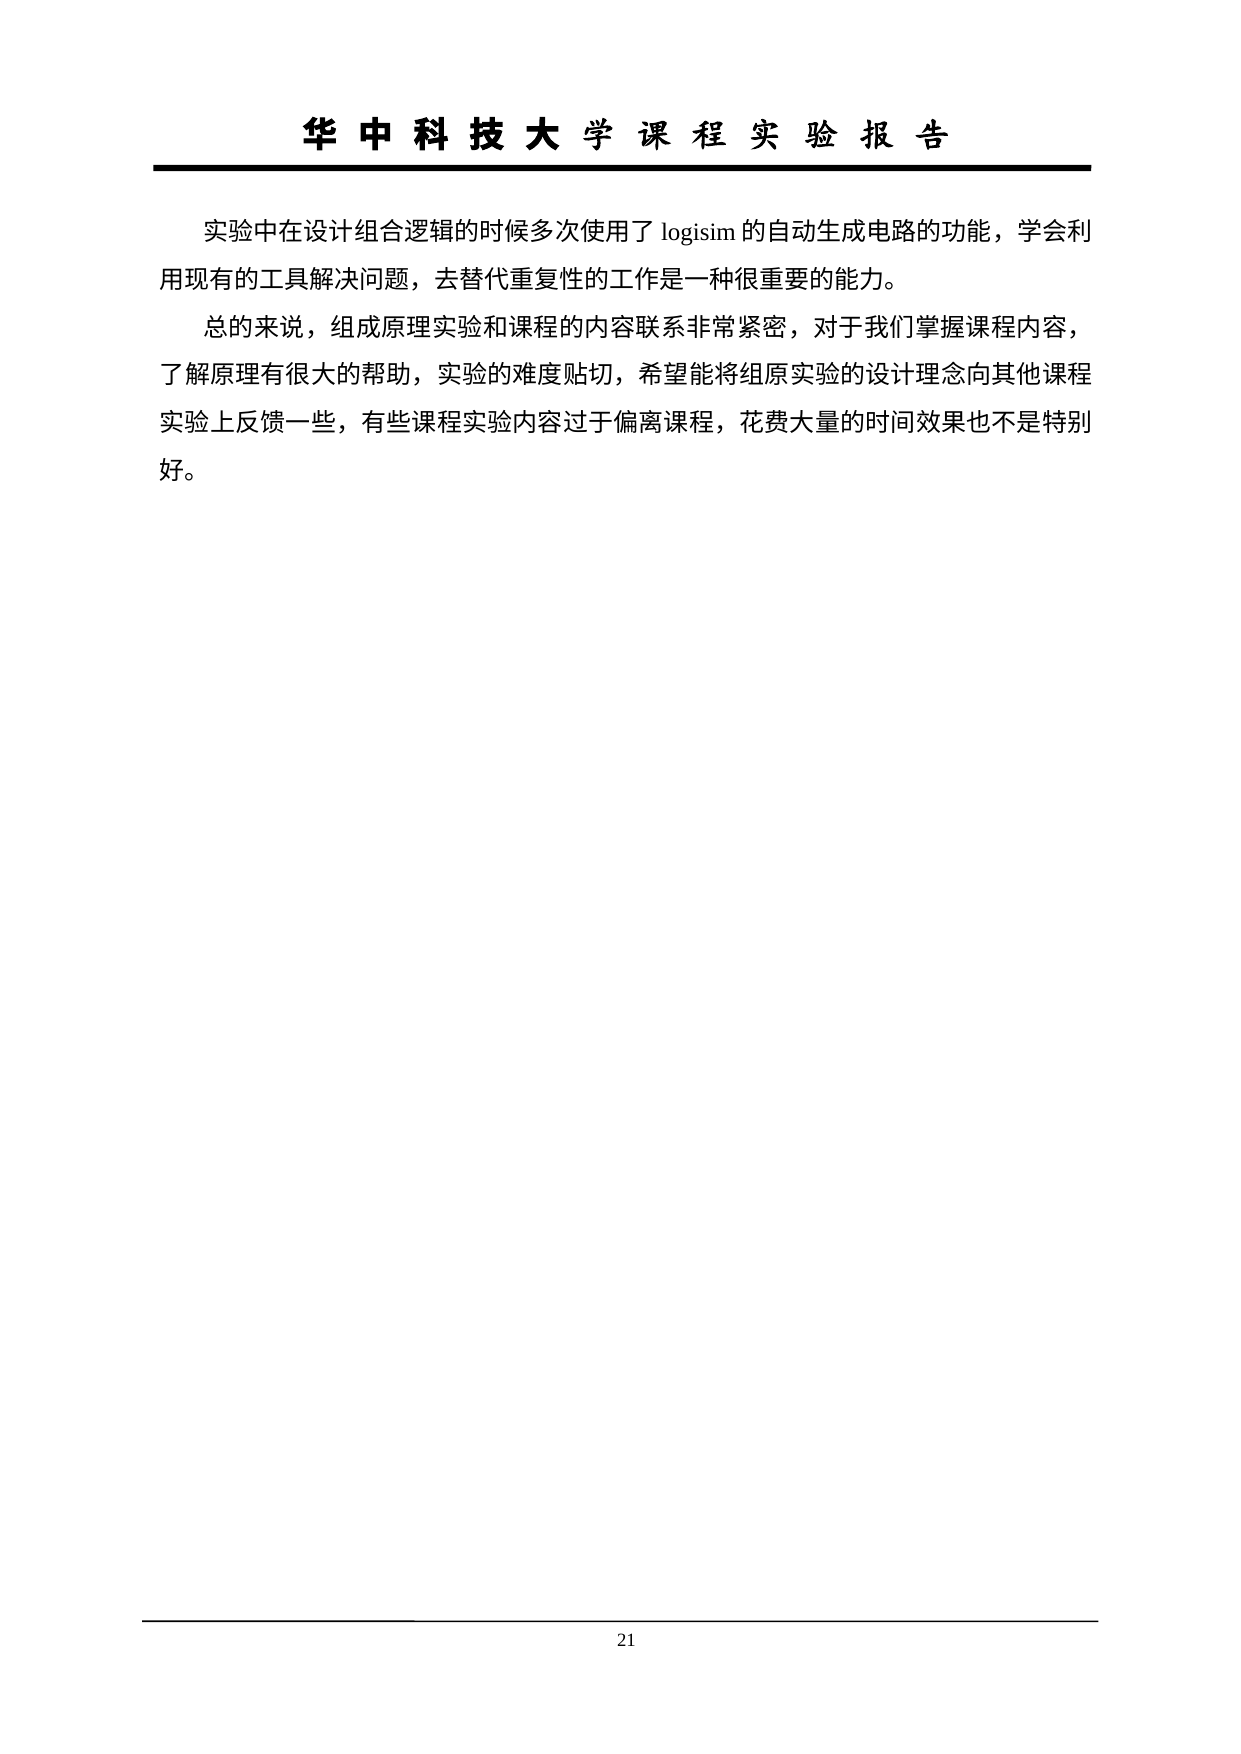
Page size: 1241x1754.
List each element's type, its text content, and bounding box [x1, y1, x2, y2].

text 总的来说，组成原理实验和课程的内容联系非常紧密，对于我们掌握课程内容，了解原理有很大的帮助，实验的难度贴切，希望能将组原实验的设计理念向其他课程实验上反馈一些，有些课程实验内容过于偏离课程，花费大量的时间效果也不是特别好。 [159, 301, 1093, 493]
text 实验中在设计组合逻辑的时候多次使用了logisim的自动生成电路的功能，学会利用现有的工具解决问题，去替代重复性的工作是一种很重要的能力。 [159, 206, 1093, 301]
